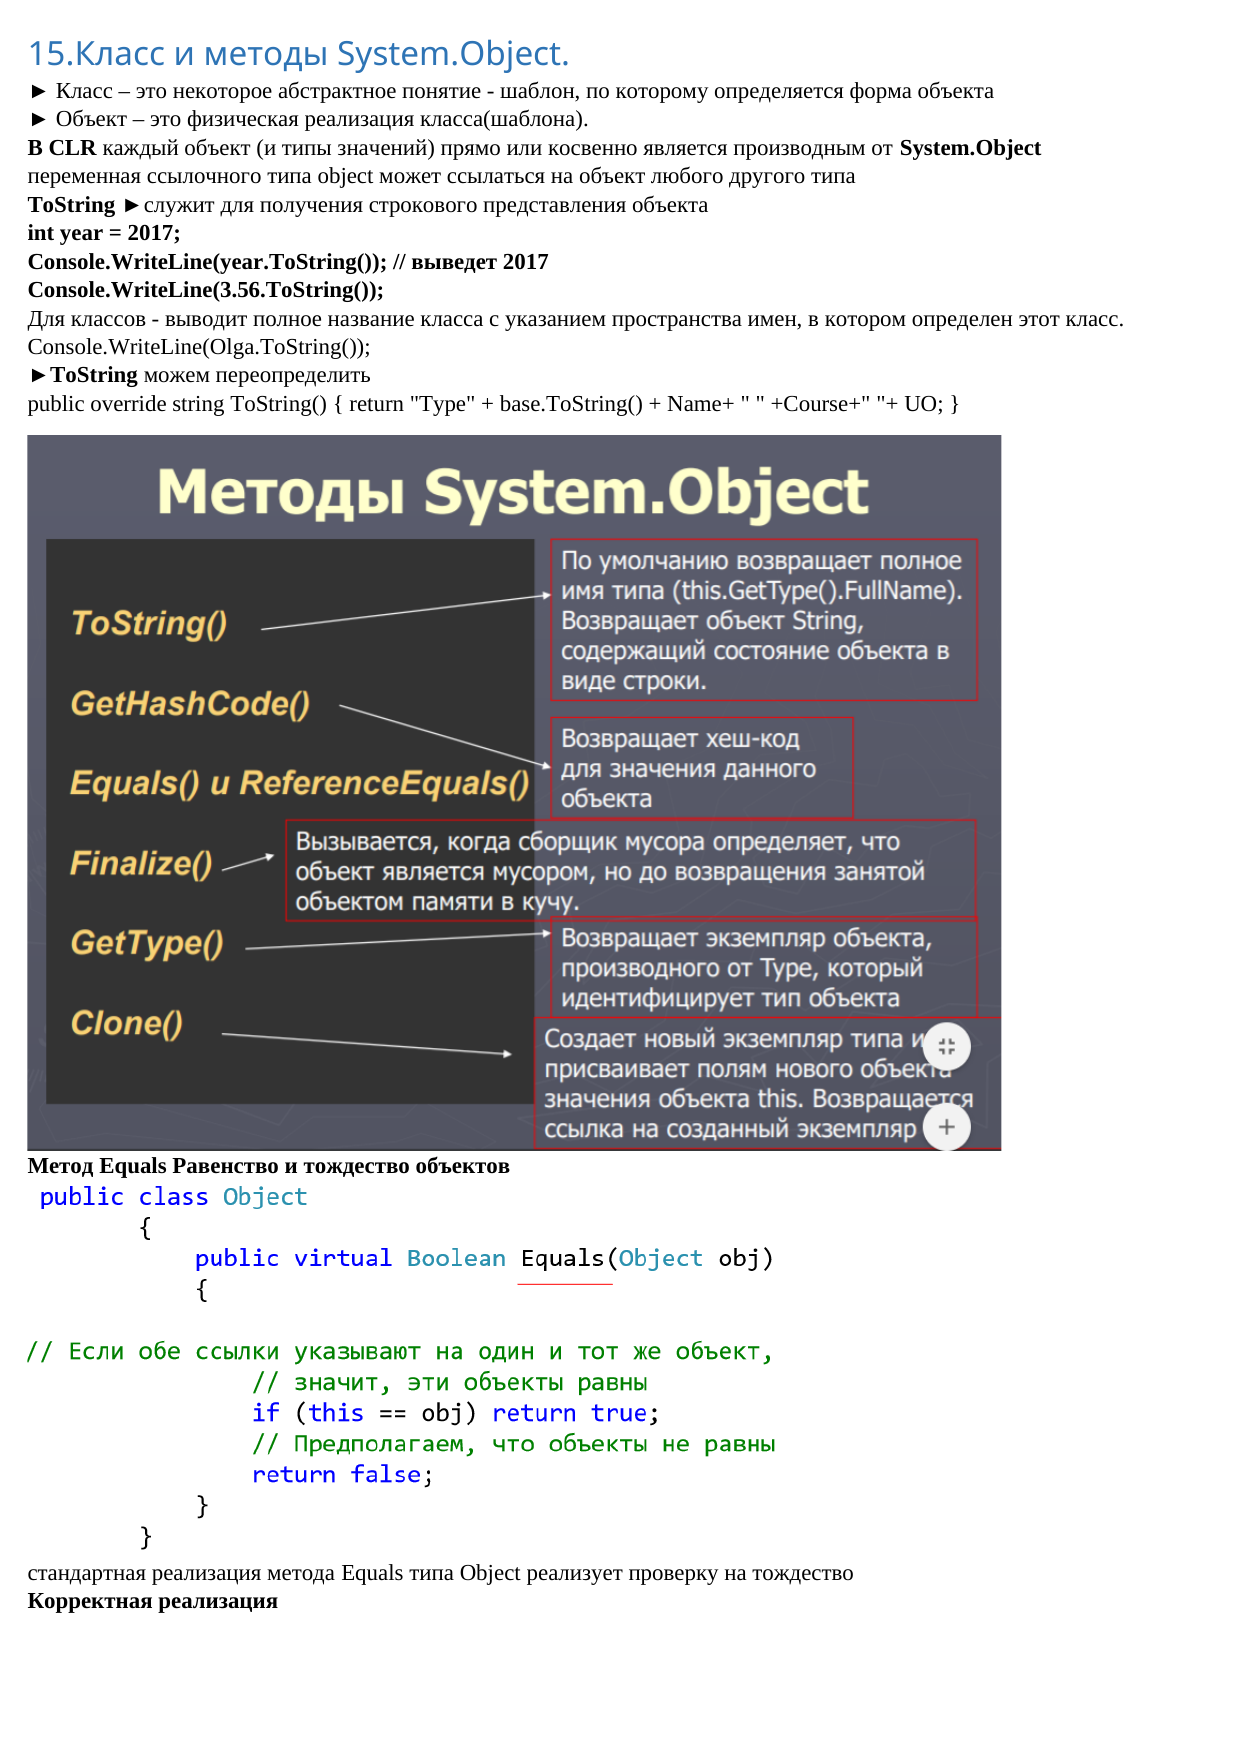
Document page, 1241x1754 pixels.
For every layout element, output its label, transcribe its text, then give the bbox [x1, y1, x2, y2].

picture [27, 435, 1002, 1151]
text 15.Класс и методы System.Object. ► Класс – это некоторое абстрактное понятие - шаблон, по которому определяется форма объекта ► Объект – это физическая реализация класса(шаблона). В CLR каждый объект (и типы значений) прямо или косвенно является производным от System.Object переменная ссылочного типа object может ссылаться на объект любого другого типа ToString ►cлужит для получения строкового представления объекта int year = 2017; Console.WriteLine(year.ToString()); // выведет 2017 Console.WriteLine(3.56.ToString()); Для классов - выводит полное название класса с указанием пространства имен, в котором определен этот класс. Console.WriteLine(Olga.ToString()); ►ToString можем переопределить public override string ToString() { return "Type" + base.ToString() + Name+ " " +Course+" "+ UO; } [27, 29, 1211, 416]
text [27, 435, 1211, 1614]
picture [27, 1181, 806, 1557]
